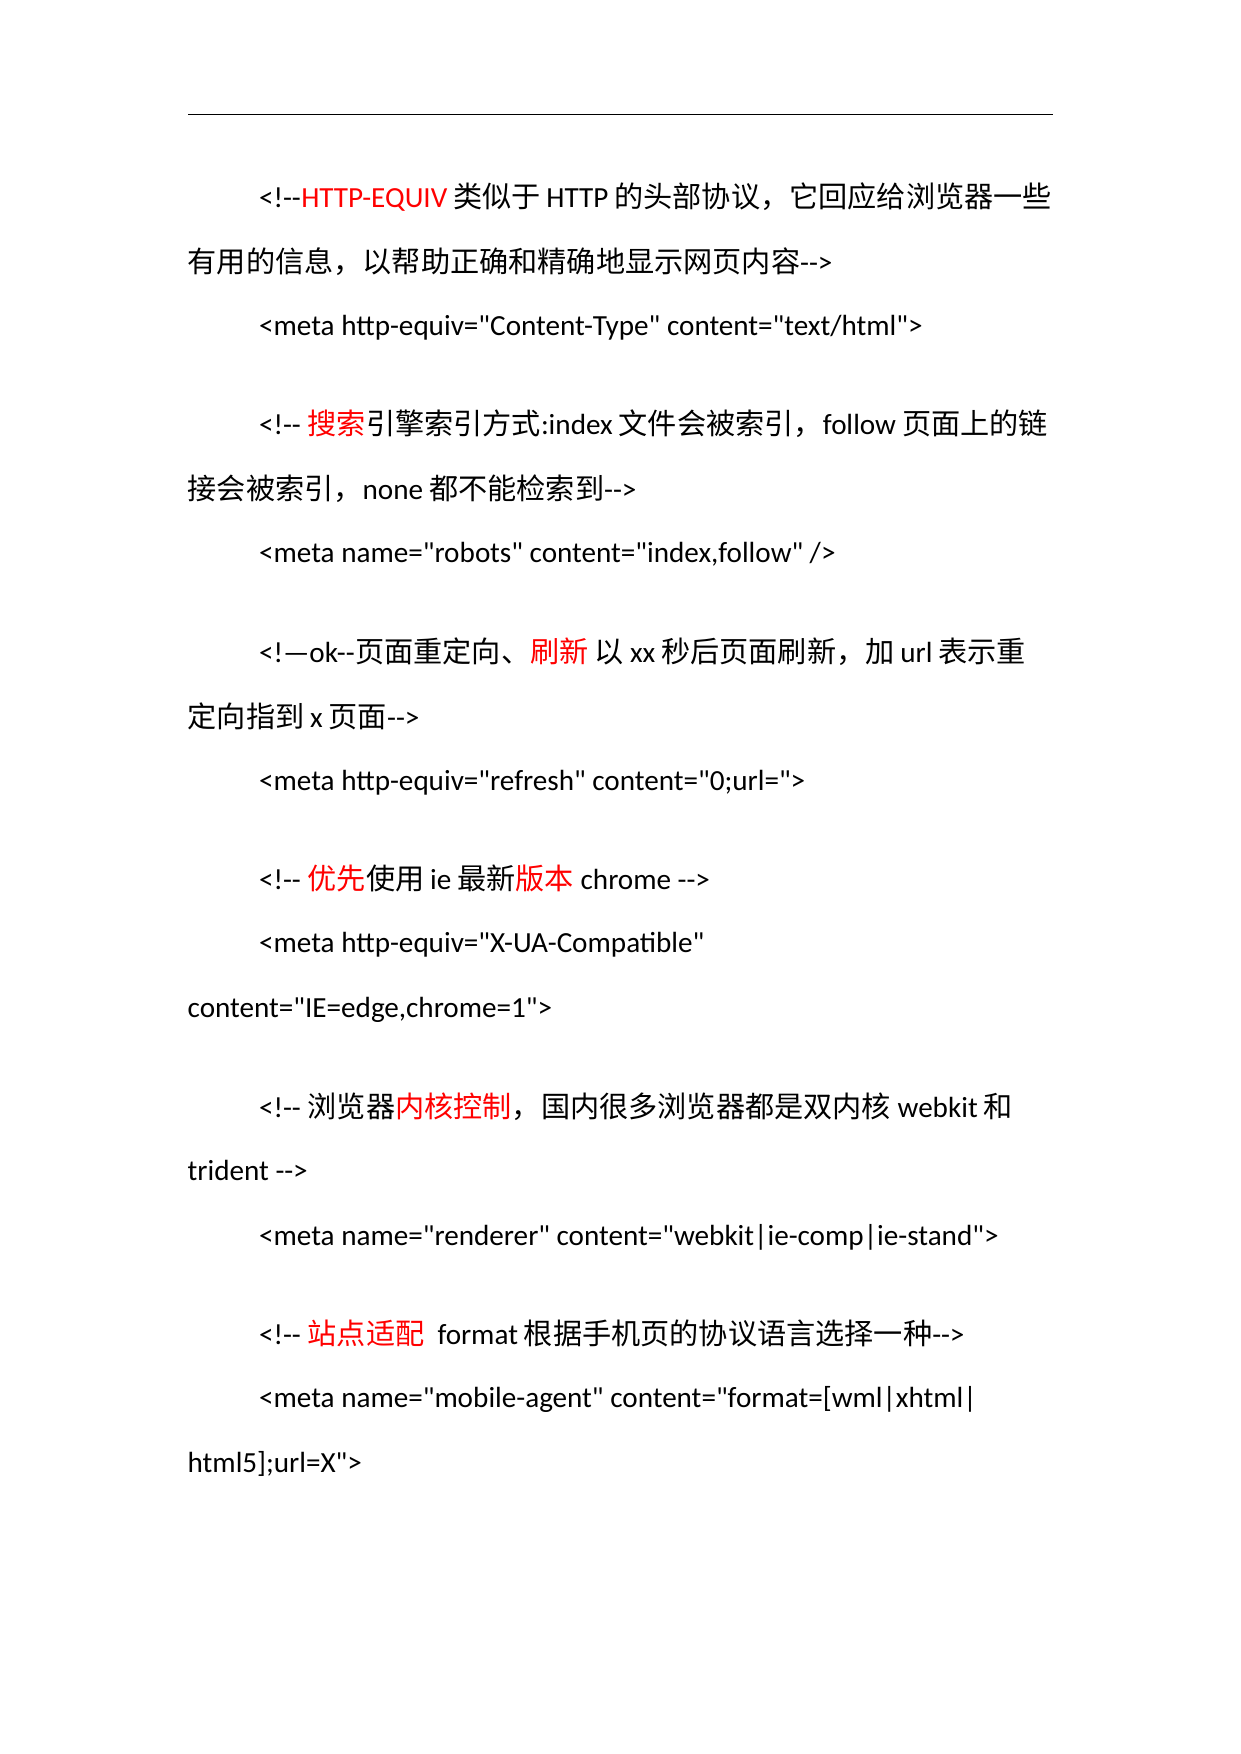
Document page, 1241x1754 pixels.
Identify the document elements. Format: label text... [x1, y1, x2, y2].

text <meta http-equiv="X-UA-Compatible" content="IE=edge,chrome=1"> [187, 909, 1053, 1039]
text <!-- 浏览器内核控制，国内很多浏览器都是双内核 webkit和trident --> [187, 1072, 1053, 1202]
text <meta name="renderer" content="webkit|ie-comp|ie-stand"> [187, 1202, 1053, 1267]
text <meta http-equiv="Content-Type" content="text/html"> [187, 292, 1053, 357]
text <!—ok--页面重定向、刷新 以xx秒后页面刷新，加url表示重定向指到x页面--> [187, 617, 1053, 747]
text <meta http-equiv="refresh" content="0;url="> [187, 747, 1053, 812]
text <!--HTTP-EQUIV类似于HTTP的头部协议，它回应给浏览器一些有用的信息，以帮助正确和精确地显示网页内容--> [187, 162, 1053, 292]
text <meta name="mobile-agent" content="format=[wml|xhtml|html5];url=X"> [187, 1364, 1053, 1494]
text <!-- 优先使用ie最新版本 chrome --> [187, 844, 1053, 909]
text <!-- 搜索引擎索引方式:index文件会被索引，follow页面上的链接会被索引，none都不能检索到--> [187, 389, 1053, 519]
text <!-- 站点适配 format根据手机页的协议语言选择一种--> [187, 1299, 1053, 1364]
text <meta name="robots" content="index,follow" /> [187, 519, 1053, 584]
